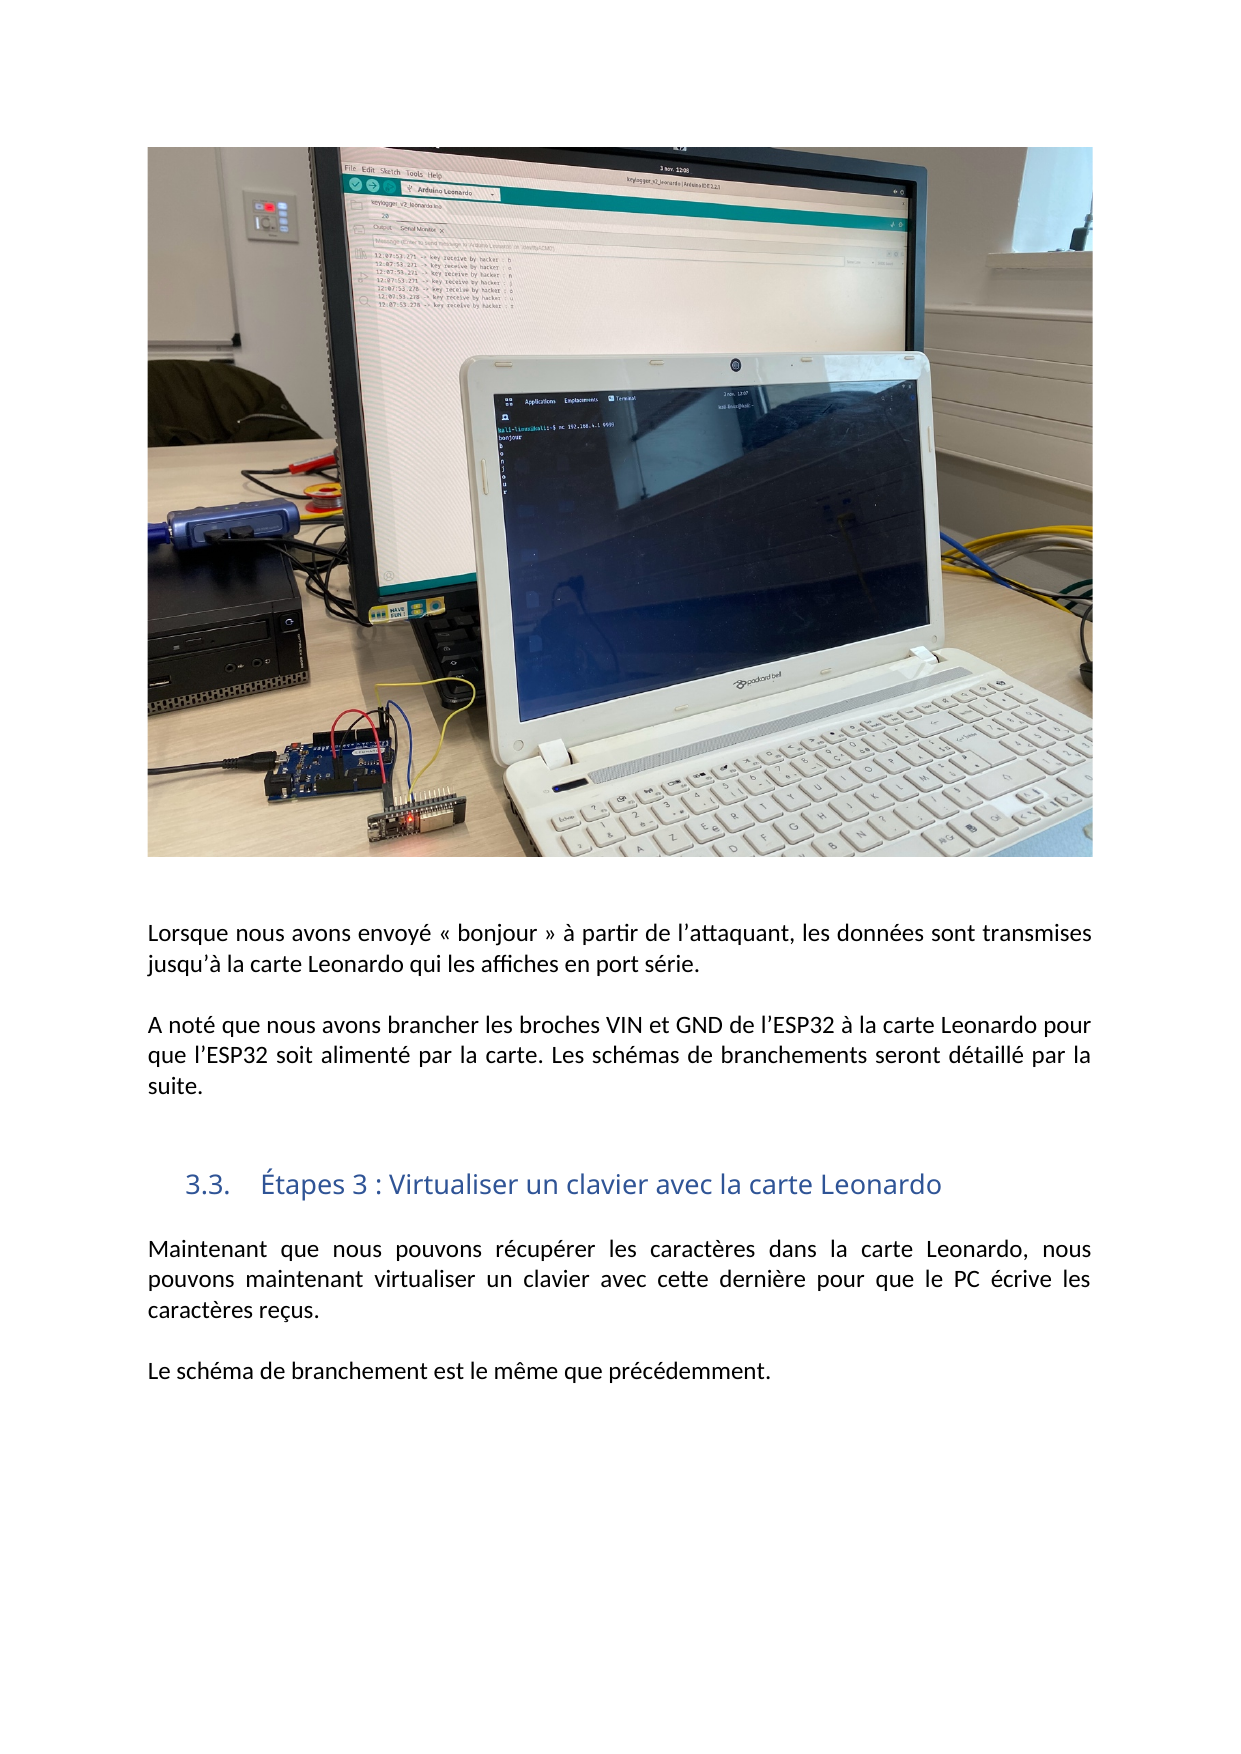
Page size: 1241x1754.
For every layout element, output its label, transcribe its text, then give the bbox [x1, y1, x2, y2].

text Lorsque nous avons envoyé « bonjour » à partir de l’attaquant, les données sont transmises jusqu’à la carte Leonardo qui les affiches en port série. [148, 917, 1093, 978]
text Maintenant que nous pouvons récupérer les caractères dans la carte Leonardo, nous pouvons maintenant virtualiser un clavier avec cette dernière pour que le PC écrive les caractères reçus. [148, 1233, 1093, 1325]
subtitle Étapes 3 : Virtualiser un clavier avec la carte Leonardo [185, 1166, 1093, 1203]
text A noté que nous avons brancher les broches VIN et GND de l’ESP32 à la carte Leonardo pour que l’ESP32 soit alimenté par la carte. Les schémas de branchements seront détaillé par la suite. [148, 1009, 1093, 1101]
picture [147, 147, 1093, 857]
text Le schéma de branchement est le même que précédemment. [148, 1355, 1093, 1386]
